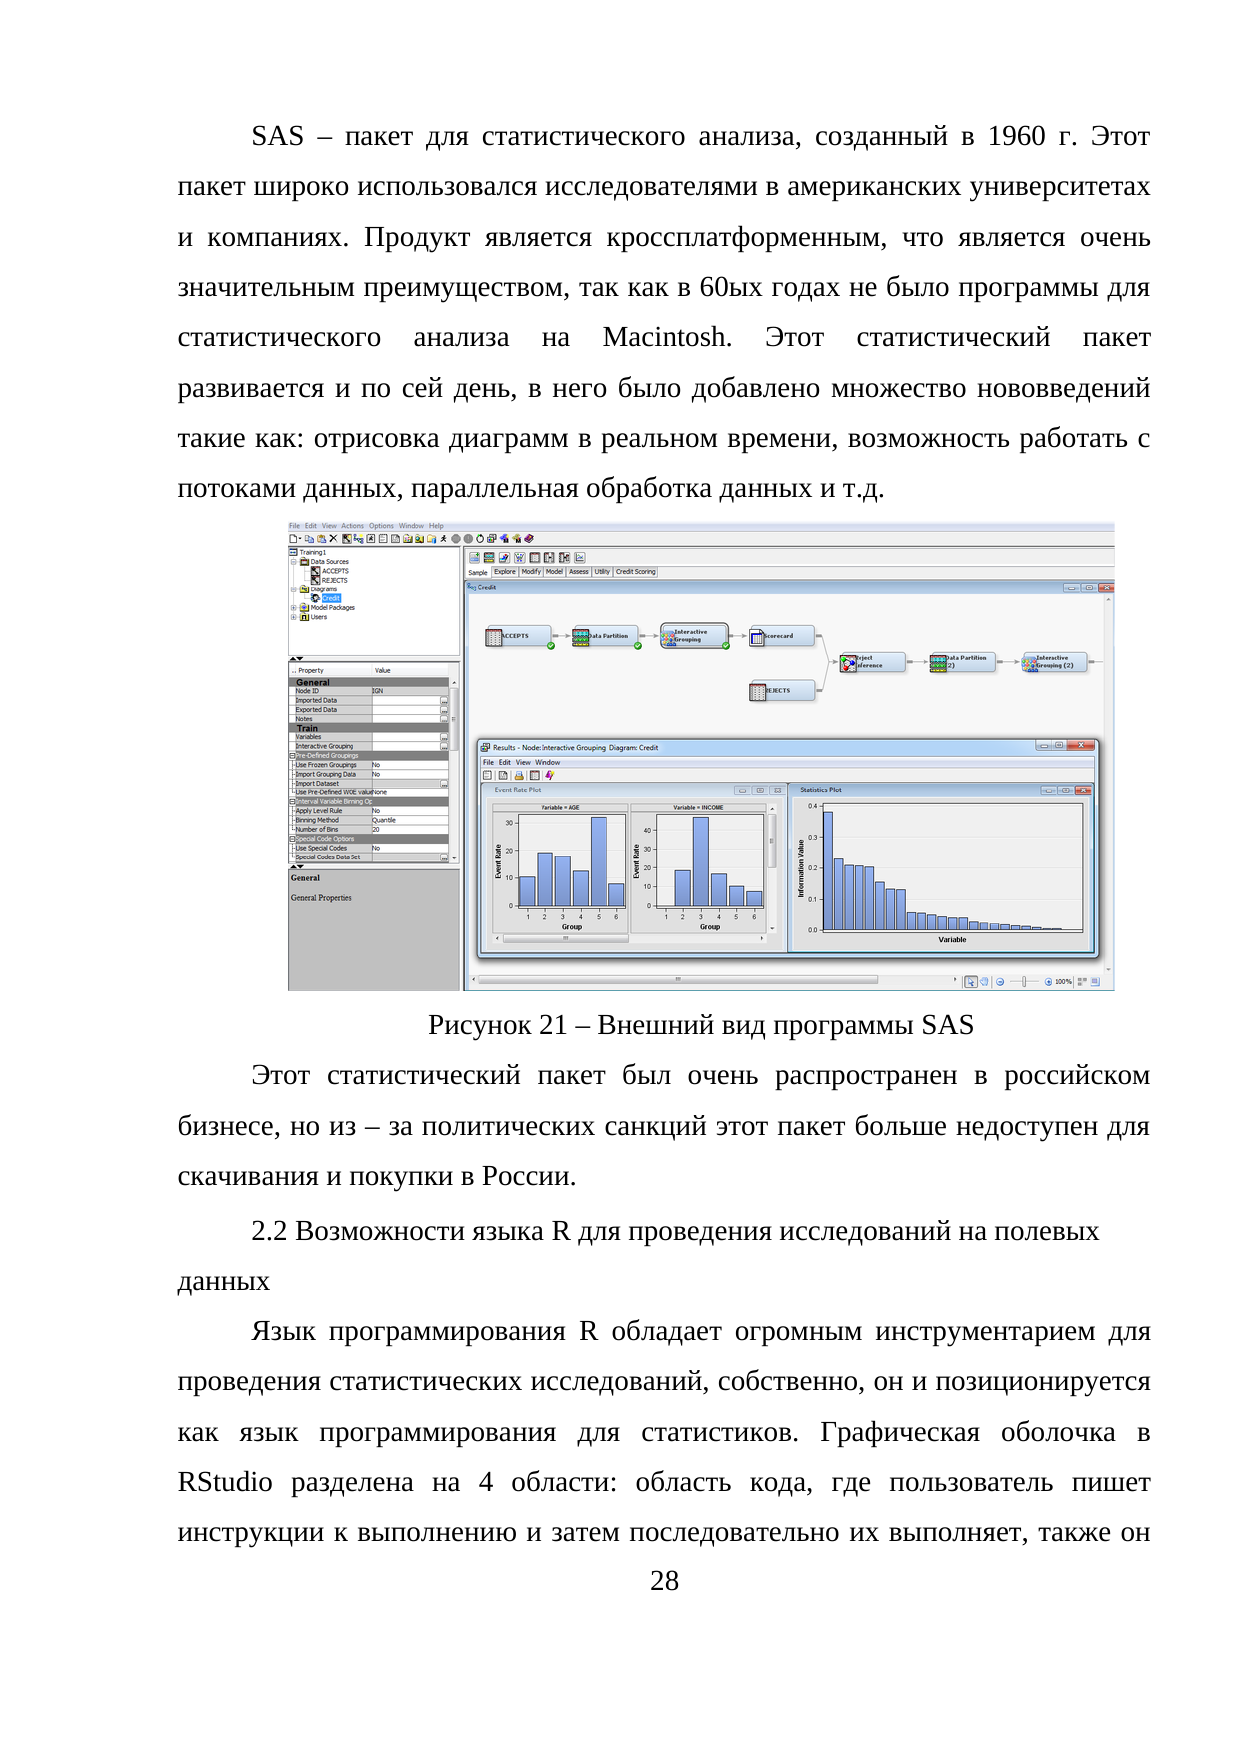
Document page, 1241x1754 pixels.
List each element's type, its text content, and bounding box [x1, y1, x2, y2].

subtitle 2.2 Возможности языка R для проведения исследований на полевых данных [177, 1213, 1152, 1296]
text SAS – пакет для статистического анализа, созданный в 1960 г. Этот пакет широко использовался исследователями в американских университетах и компаниях. Продукт является кроссплатформенным, что является очень значительным преимуществом, так как в 60ых годах не было программы для статистического анализа на Macintosh. Этот статистический пакет развивается и по сей день, в него было добавлено множество нововведений такие как: отрисовка диаграмм в реальном времени, возможность работать с потоками данных, параллельная обработка данных и т.д. [177, 118, 1152, 504]
picture [288, 520, 1115, 991]
text Этот статистический пакет был очень распространен в российском бизнесе, но из – за политических санкций этот пакет больше недоступен для скачивания и покупки в России. [177, 1057, 1152, 1192]
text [177, 1313, 1152, 1548]
text Рисунок 21 – Внешний вид программы SAS [177, 1007, 1152, 1041]
